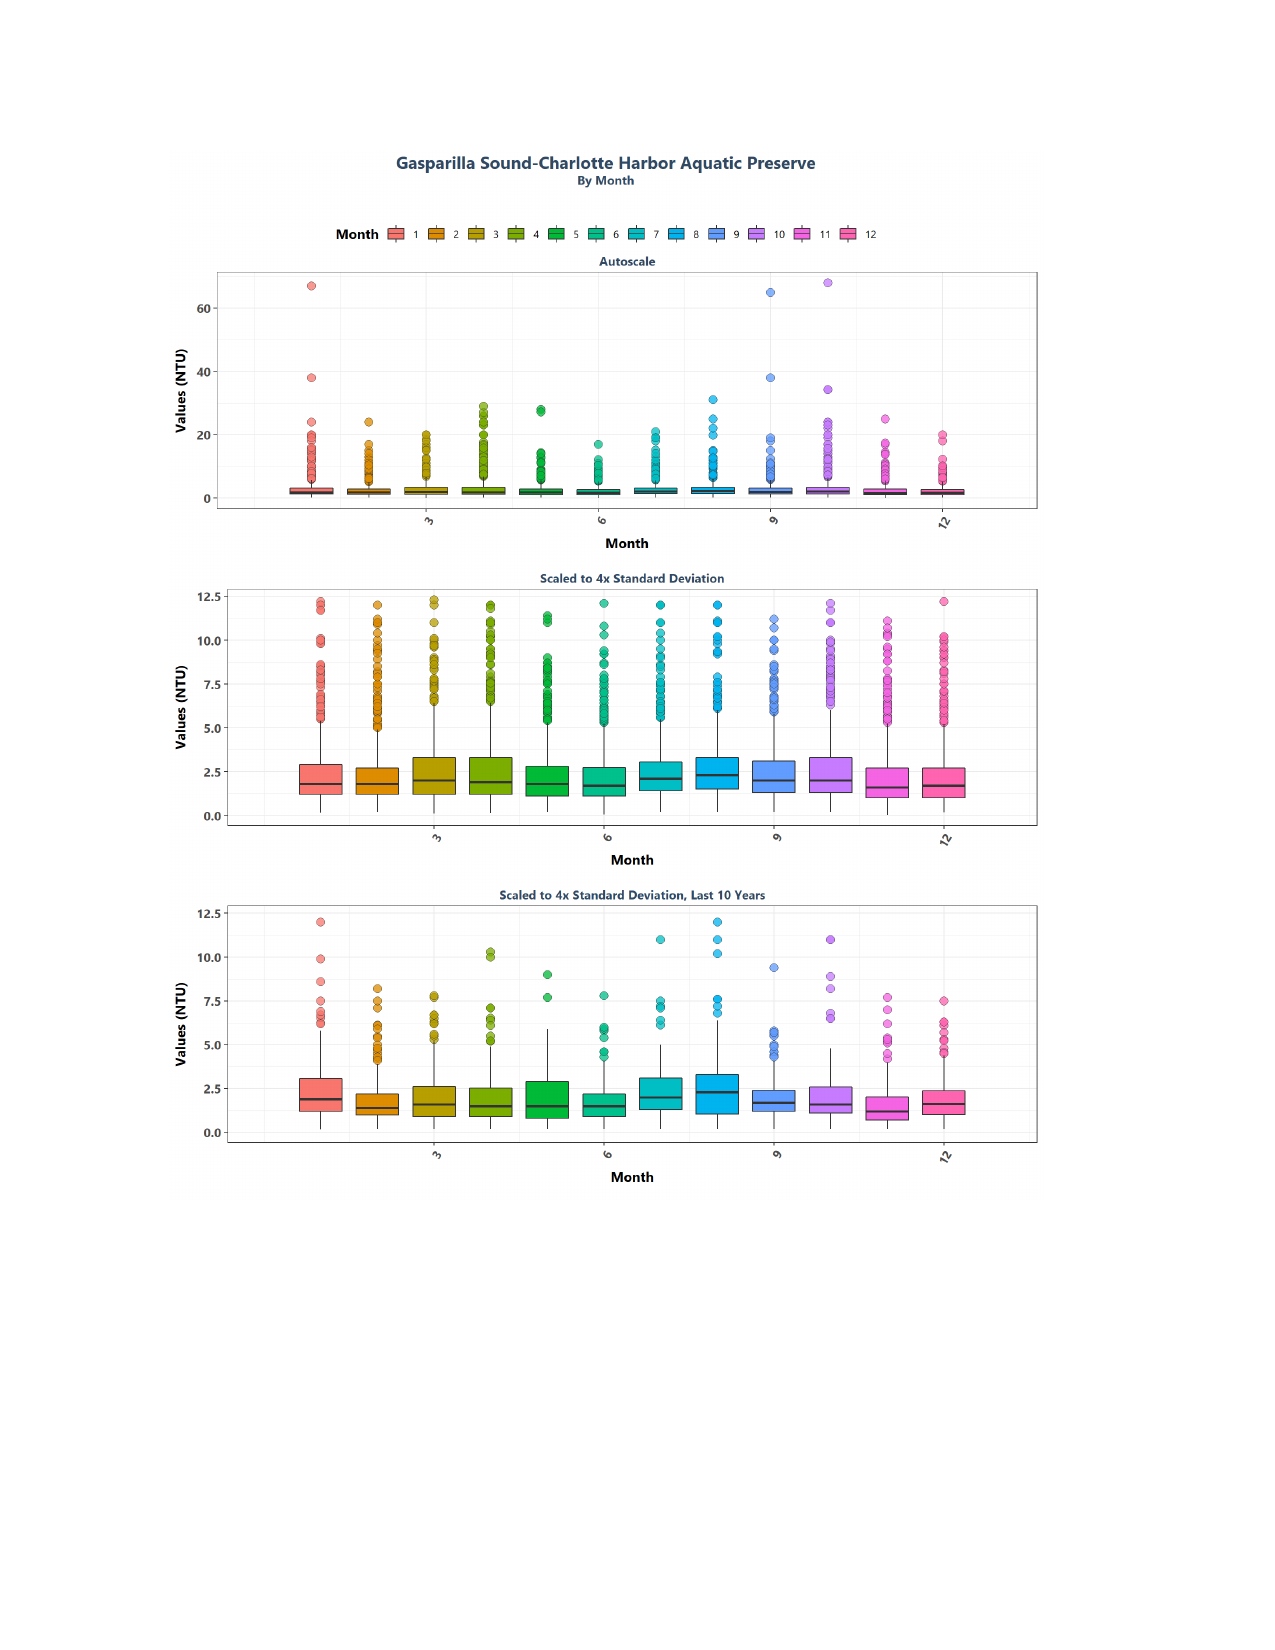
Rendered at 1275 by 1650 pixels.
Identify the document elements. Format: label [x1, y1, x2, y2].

picture [168, 150, 1044, 1200]
